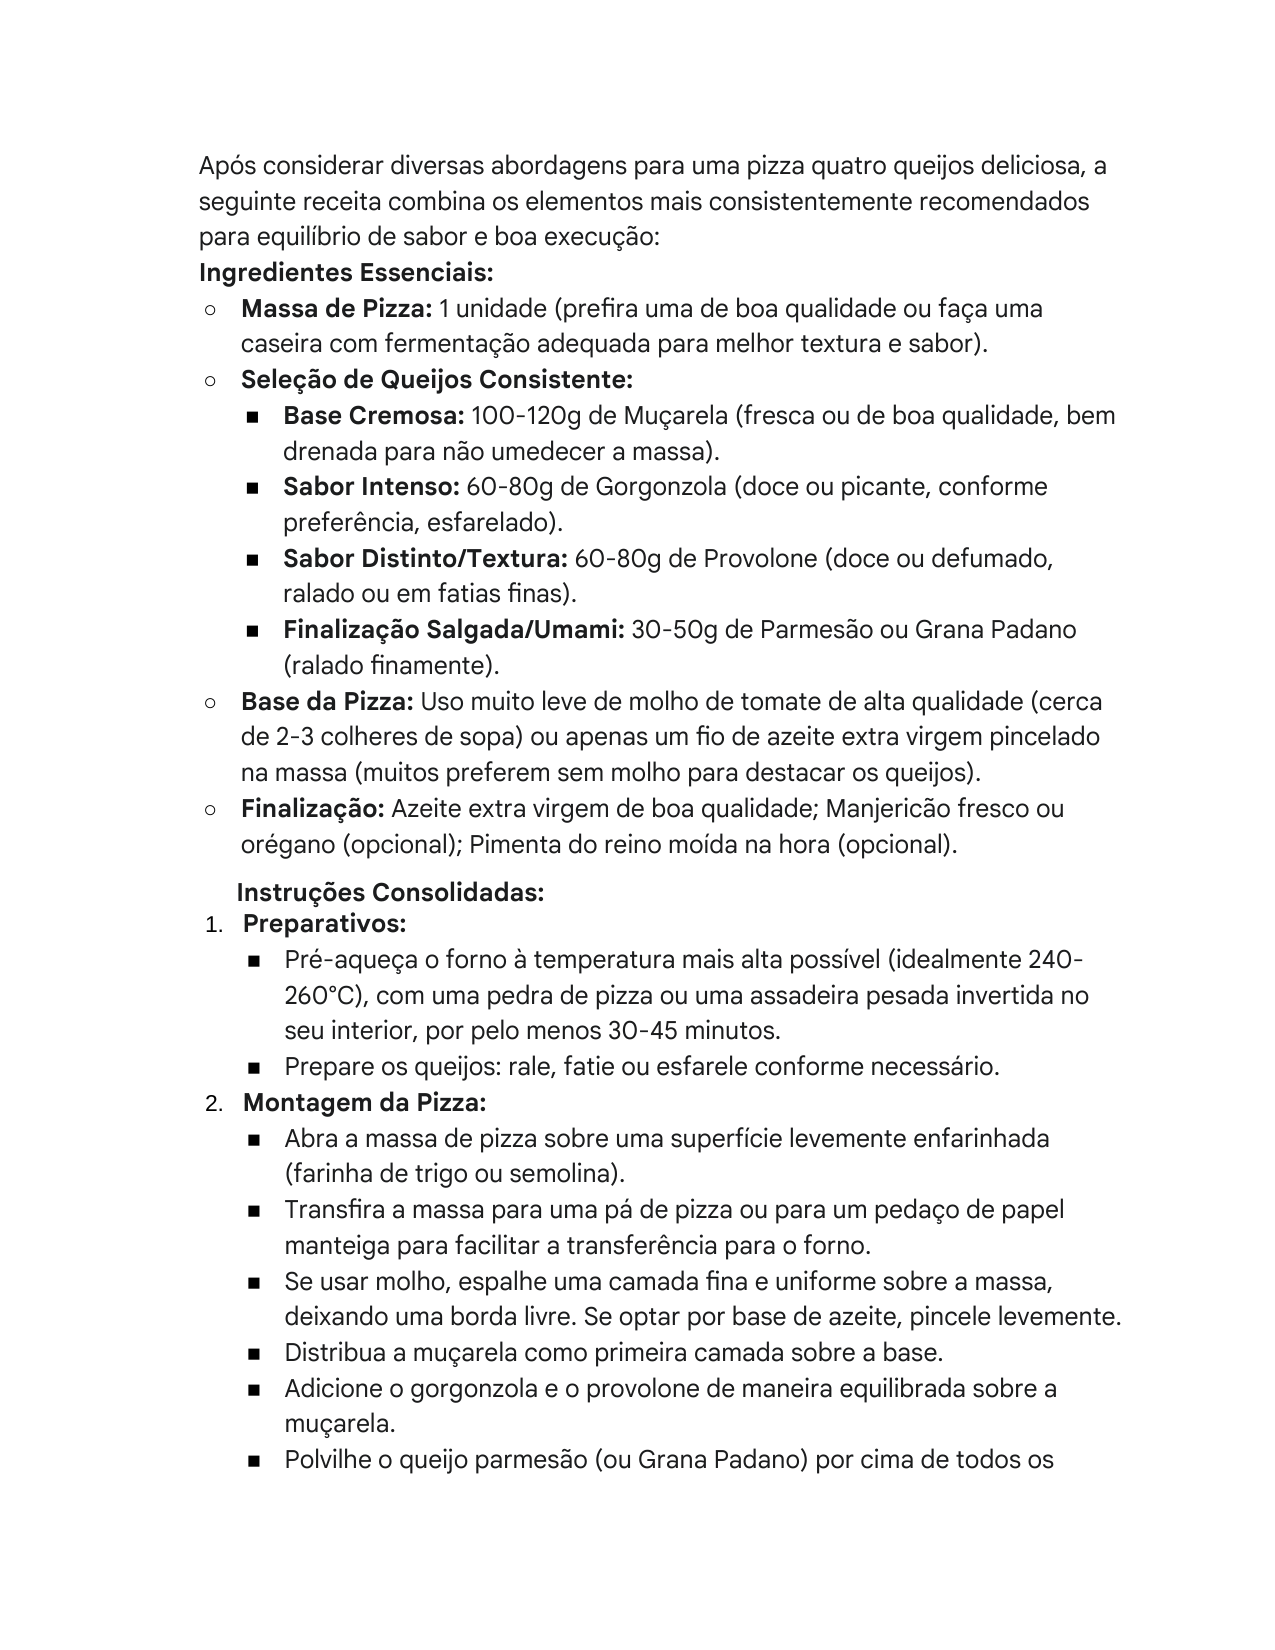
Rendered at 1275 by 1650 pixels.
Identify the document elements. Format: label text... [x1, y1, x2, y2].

list Se usar molho, espalhe uma camada fina e uniforme sobre a massa, deixando uma borda livre. Se optar por base de azeite, pincele levemente. [247, 1266, 1125, 1333]
list Distribua a muçarela como primeira camada sobre a base. [247, 1337, 1125, 1368]
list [247, 1444, 1125, 1476]
text Instruções Consolidadas: [236, 877, 1125, 908]
list Base da Pizza: Uso muito leve de molho de tomate de alta qualidade (cerca de 2-3 colheres de sopa) ou apenas um fio de azeite extra virgem pincelado na massa (muitos preferem sem molho para destacar os queijos). [203, 686, 1125, 789]
list Transfira a massa para uma pá de pizza ou para um pedaço de papel manteiga para facilitar a transferência para o forno. [247, 1194, 1125, 1261]
list Preparativos: [205, 908, 1125, 940]
list Prepare os queijos: rale, fatie ou esfarele conforme necessário. [247, 1051, 1125, 1083]
list Adicione o gorgonzola e o provolone de maneira equilibrada sobre a muçarela. [247, 1373, 1125, 1440]
list Sabor Distinto/Textura: 60-80g de Provolone (doce ou defumado, ralado ou em fatias finas). [245, 543, 1125, 610]
list Seleção de Queijos Consistente: [203, 364, 1125, 396]
list Pré-aqueça o forno à temperatura mais alta possível (idealmente 240-260°C), com uma pedra de pizza ou uma assadeira pesada invertida no seu interior, por pelo menos 30-45 minutos. [247, 944, 1125, 1047]
list Finalização Salgada/Umami: 30-50g de Parmesão ou Grana Padano (ralado finamente). [245, 614, 1125, 682]
list Finalização: Azeite extra virgem de boa qualidade; Manjericão fresco ou orégano (opcional); Pimenta do reino moída na hora (opcional). [203, 793, 1125, 860]
list Abra a massa de pizza sobre uma superfície levemente enfarinhada (farinha de trigo ou semolina). [247, 1123, 1125, 1190]
list Base Cremosa: 100-120g de Muçarela (fresca ou de boa qualidade, bem drenada para não umedecer a massa). [245, 400, 1125, 467]
list Montagem da Pizza: [205, 1087, 1125, 1118]
list Massa de Pizza: 1 unidade (prefira uma de boa qualidade ou faça uma caseira com fermentação adequada para melhor textura e sabor). [203, 293, 1125, 360]
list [161, 150, 1125, 288]
list Sabor Intenso: 60-80g de Gorgonzola (doce ou picante, conforme preferência, esfarelado). [245, 472, 1125, 539]
